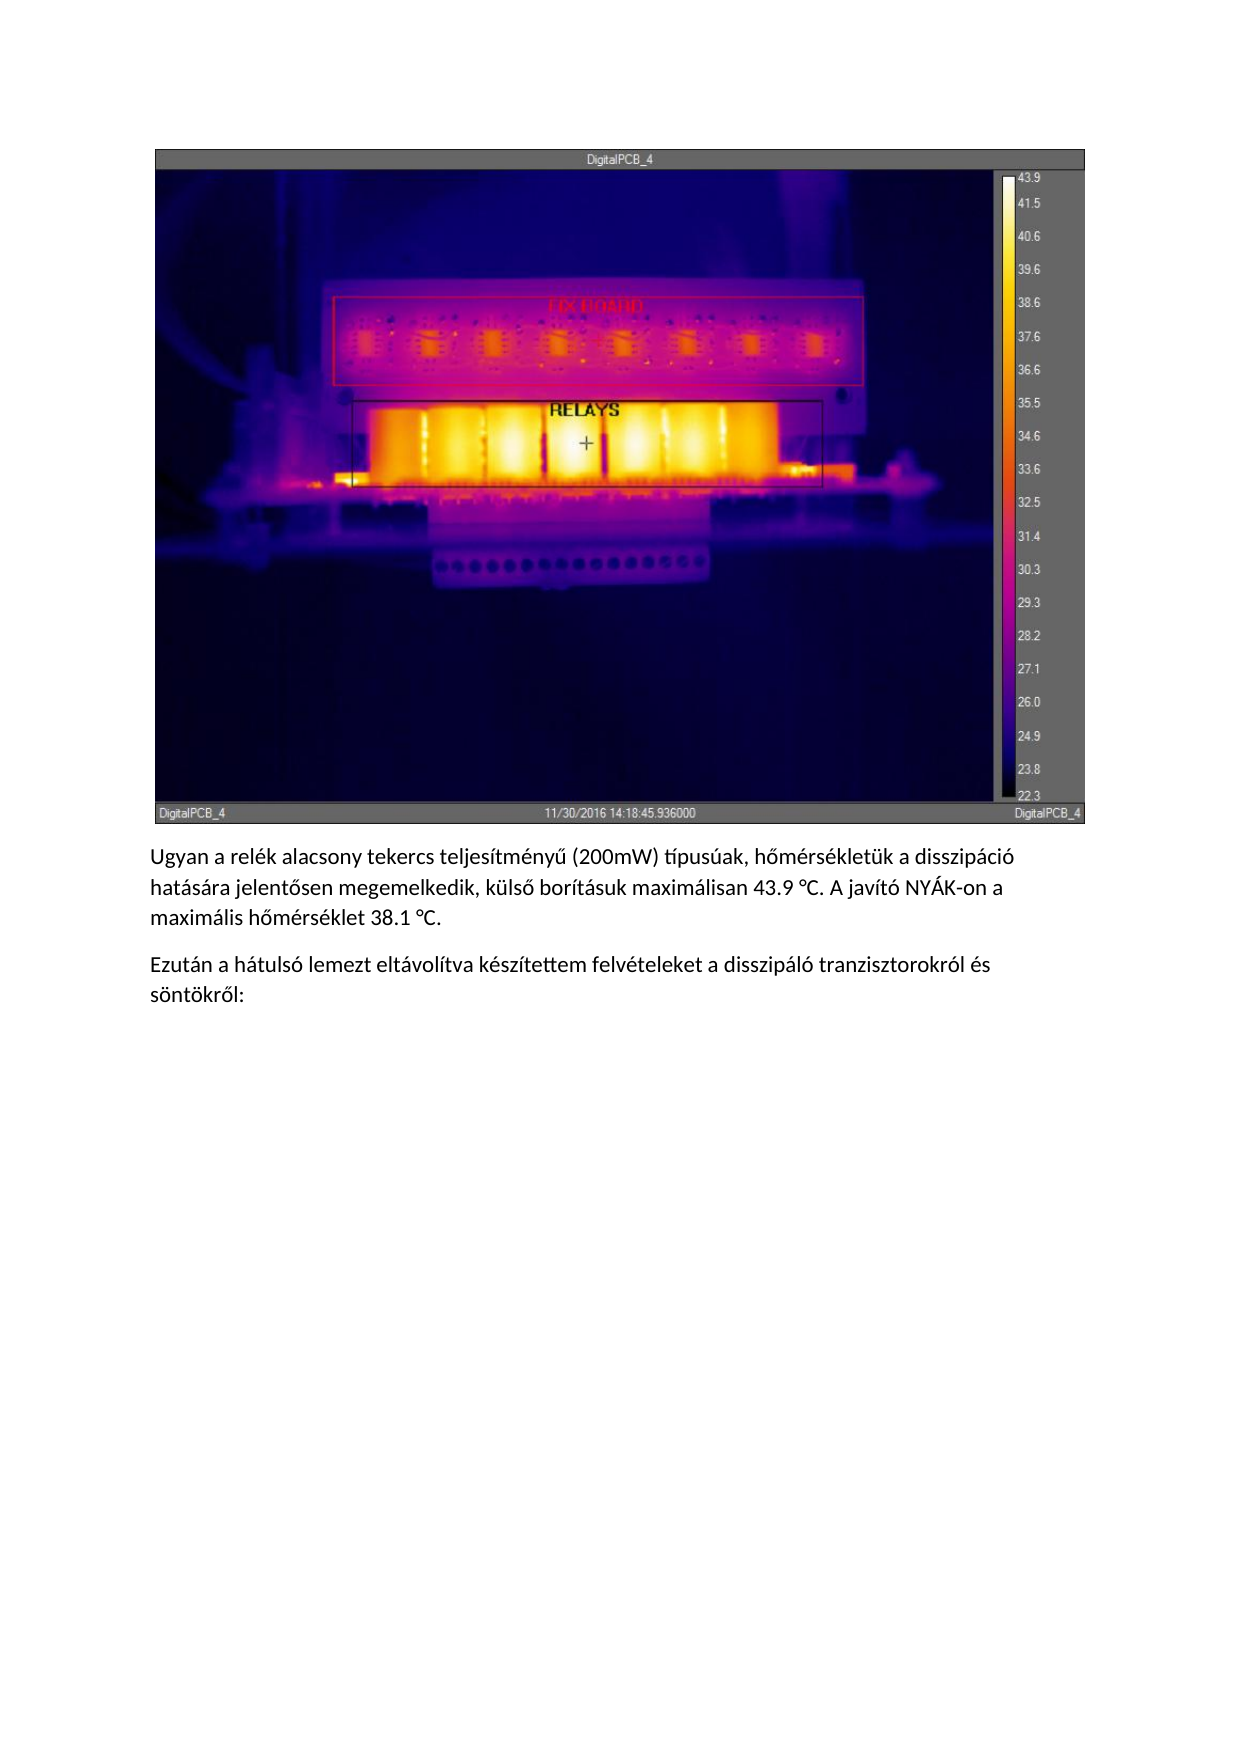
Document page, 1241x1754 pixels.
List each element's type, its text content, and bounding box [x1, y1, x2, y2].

text Ezután a hátulsó lemezt eltávolítva készítettem felvételeket a disszipáló tranzisztorokról és söntökről: [150, 950, 1090, 1008]
picture [155, 149, 1085, 824]
text Ugyan a relék alacsony tekercs teljesítményű (200mW) típusúak, hőmérsékletük a disszipáció hatására jelentősen megemelkedik, külső borításuk maximálisan 43.9 °C. A javító NYÁK-on a maximális hőmérséklet 38.1 °C. [150, 842, 1090, 931]
